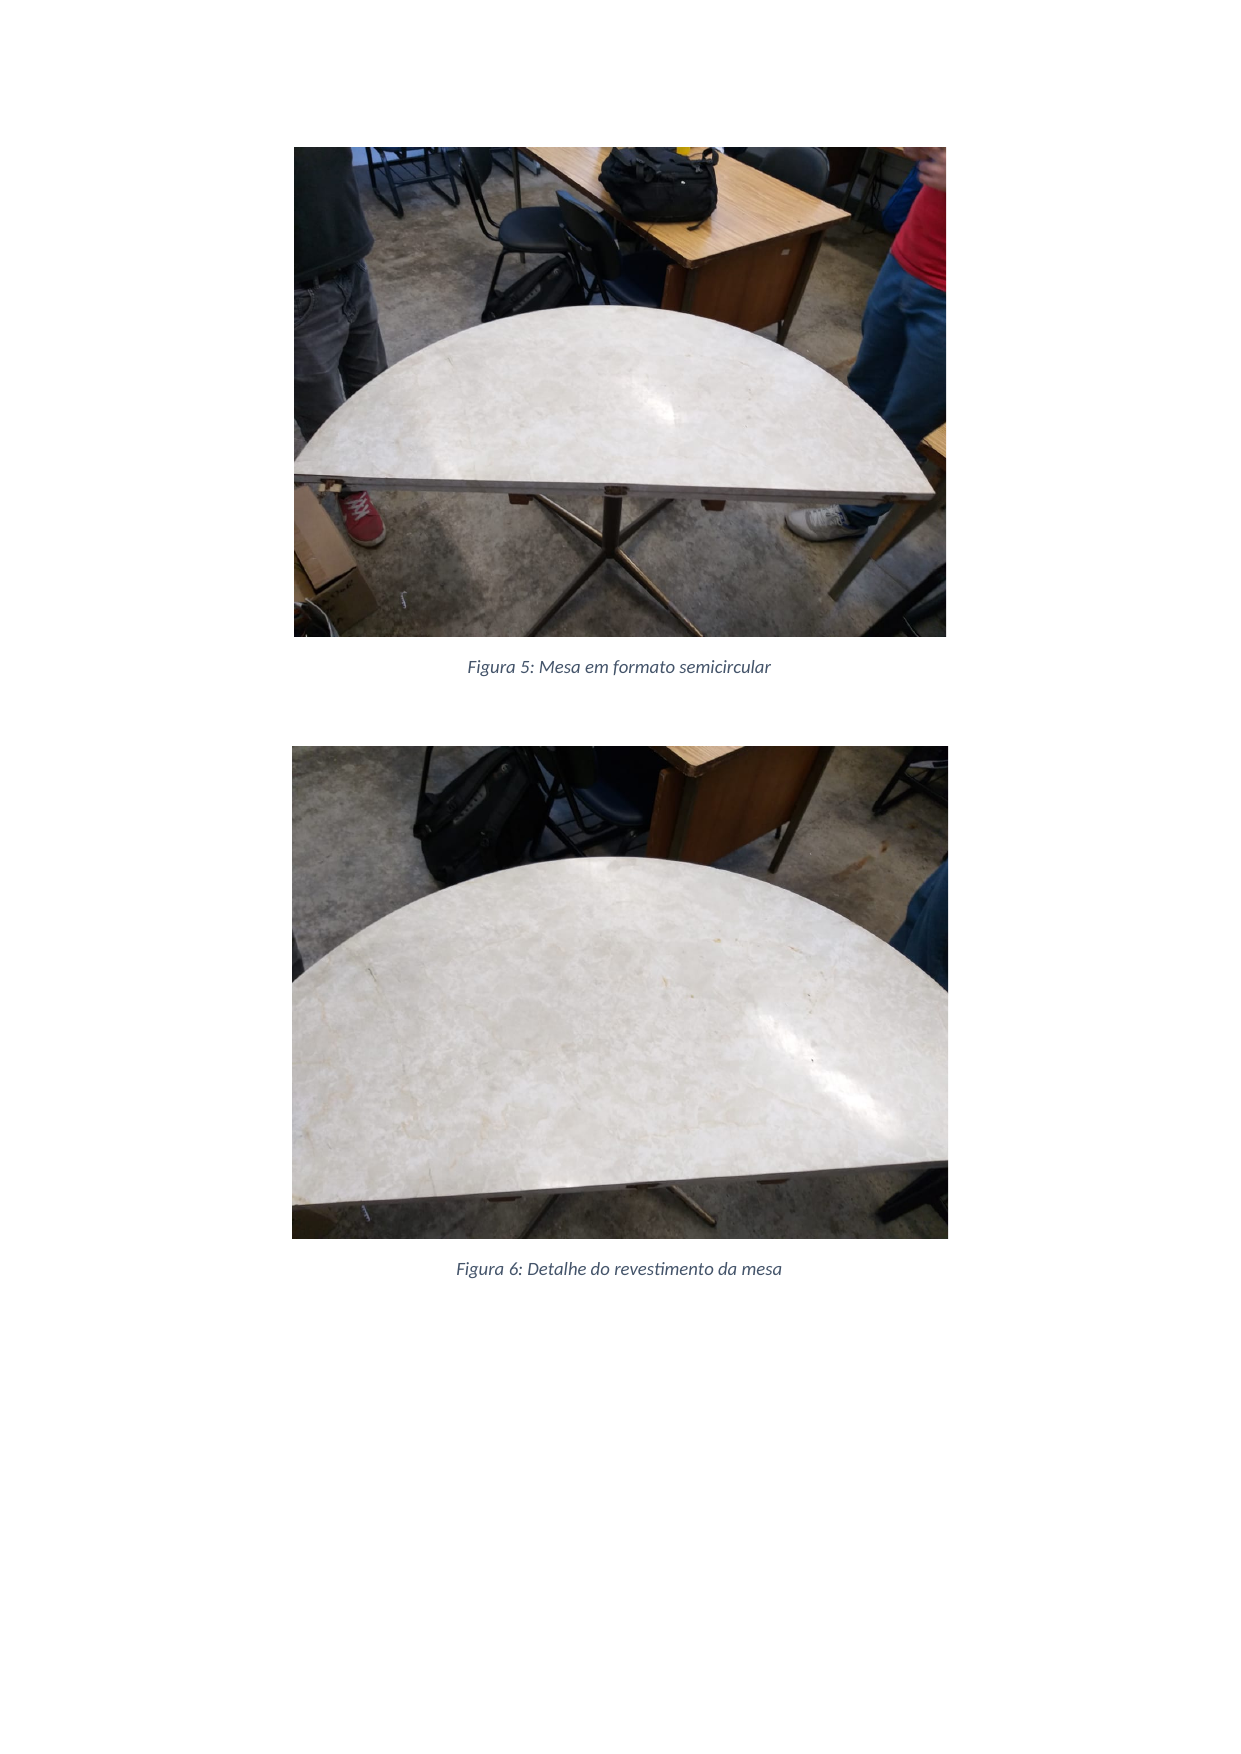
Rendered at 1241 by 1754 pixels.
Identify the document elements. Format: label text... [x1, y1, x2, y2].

picture [294, 147, 947, 637]
picture [292, 746, 949, 1239]
